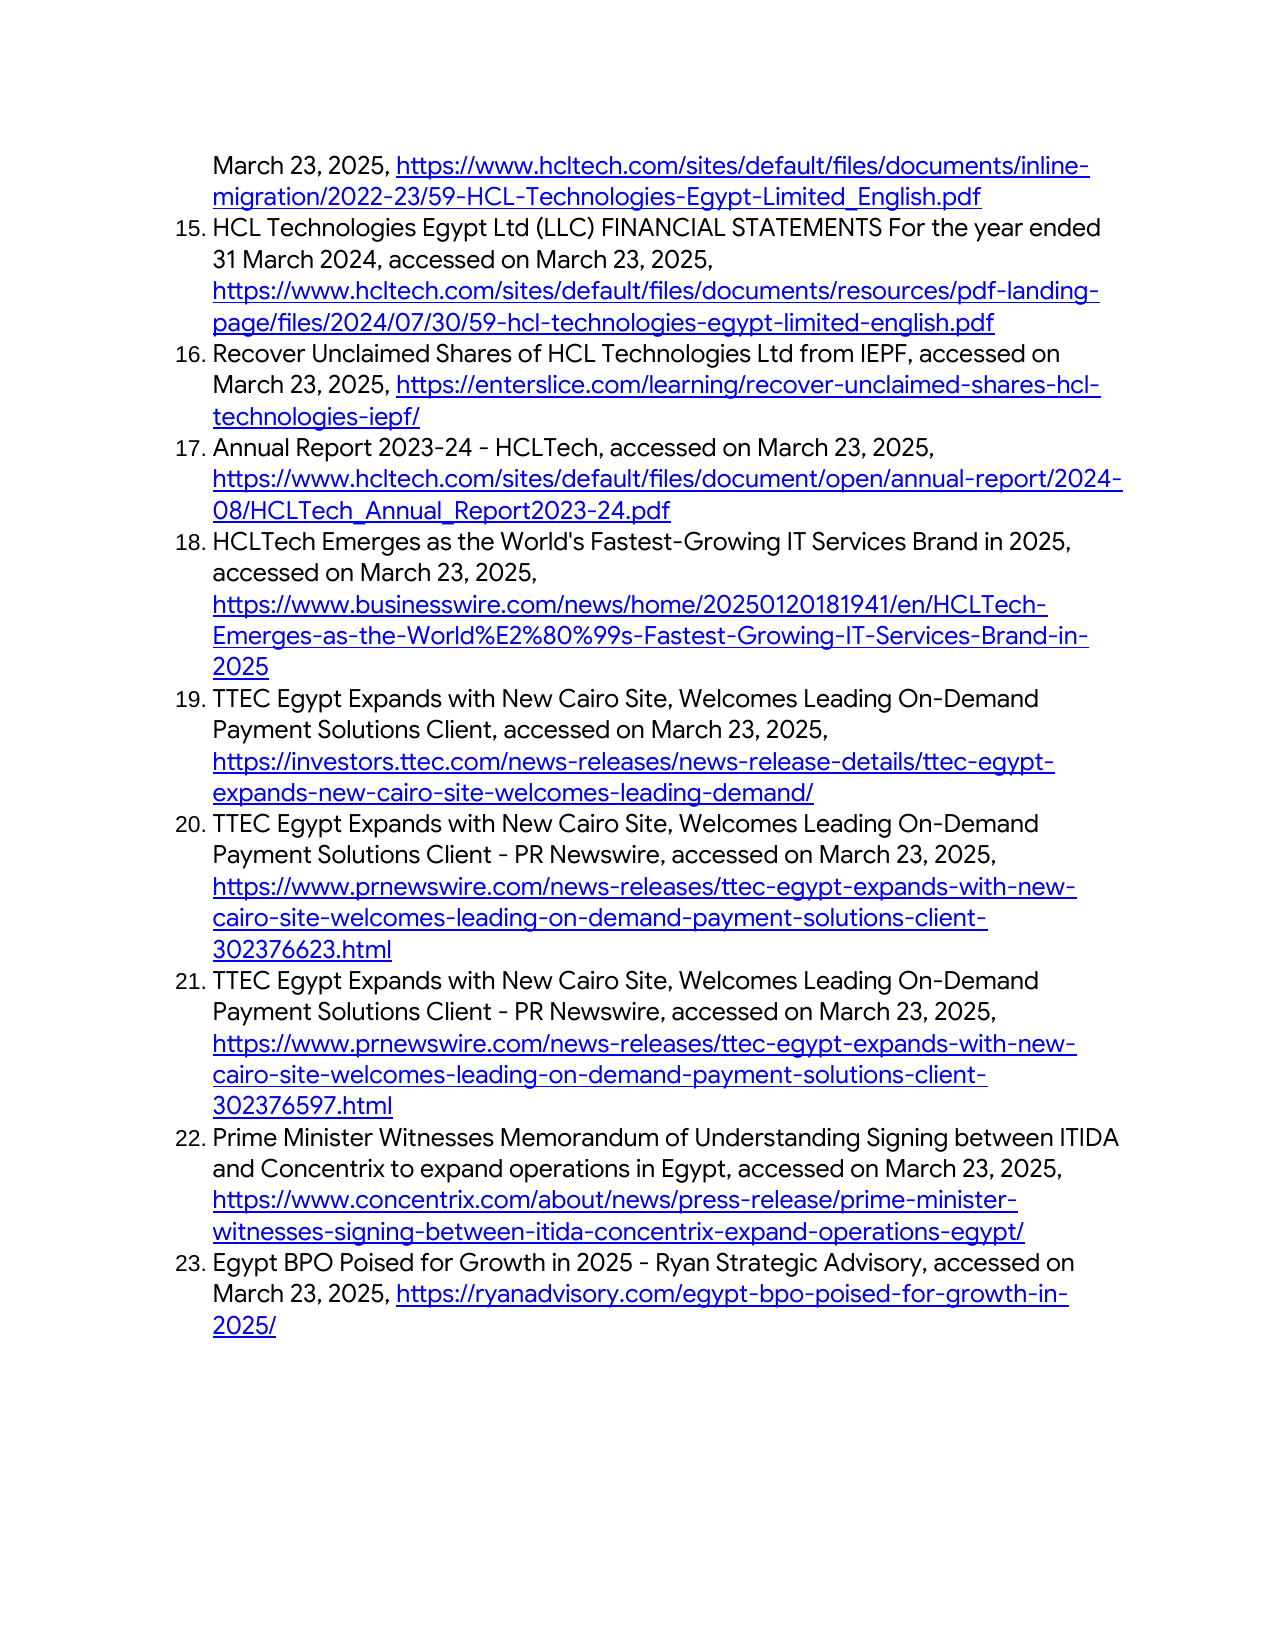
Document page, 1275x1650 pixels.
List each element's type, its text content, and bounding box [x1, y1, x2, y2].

list Egypt BPO Poised for Growth in 2025 - Ryan Strategic Advisory, accessed on March 23, 2025, https://ryanadvisory.com/egypt-bpo-poised-for-growth-in-2025/ [175, 1247, 1125, 1341]
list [175, 150, 1125, 213]
list TTEC Egypt Expands with New Cairo Site, Welcomes Leading On-Demand Payment Solutions Client - PR Newswire, accessed on March 23, 2025, https://www.prnewswire.com/news-releases/ttec-egypt-expands-with-new-cairo-site-welcomes-leading-on-demand-payment-solutions-client-302376597.html [175, 965, 1125, 1122]
list Annual Report 2023-24 - HCLTech, accessed on March 23, 2025, https://www.hcltech.com/sites/default/files/document/open/annual-report/2024-08/HCLTech_Annual_Report2023-24.pdf [175, 432, 1125, 526]
list TTEC Egypt Expands with New Cairo Site, Welcomes Leading On-Demand Payment Solutions Client, accessed on March 23, 2025, https://investors.ttec.com/news-releases/news-release-details/ttec-egypt-expands-new-cairo-site-welcomes-leading-demand/ [175, 683, 1125, 808]
list HCL Technologies Egypt Ltd (LLC) FINANCIAL STATEMENTS For the year ended 31 March 2024, accessed on March 23, 2025, https://www.hcltech.com/sites/default/files/documents/resources/pdf-landing-page/files/2024/07/30/59-hcl-technologies-egypt-limited-english.pdf [175, 213, 1125, 338]
list TTEC Egypt Expands with New Cairo Site, Welcomes Leading On-Demand Payment Solutions Client - PR Newswire, accessed on March 23, 2025, https://www.prnewswire.com/news-releases/ttec-egypt-expands-with-new-cairo-site-welcomes-leading-on-demand-payment-solutions-client-302376623.html [175, 808, 1125, 965]
list Recover Unclaimed Shares of HCL Technologies Ltd from IEPF, accessed on March 23, 2025, https://enterslice.com/learning/recover-unclaimed-shares-hcl-technologies-iepf/ [175, 338, 1125, 432]
list HCLTech Emerges as the World's Fastest-Growing IT Services Brand in 2025, accessed on March 23, 2025, https://www.businesswire.com/news/home/20250120181941/en/HCLTech-Emerges-as-the-World%E2%80%99s-Fastest-Growing-IT-Services-Brand-in-2025 [175, 526, 1125, 683]
list Prime Minister Witnesses Memorandum of Understanding Signing between ITIDA and Concentrix to expand operations in Egypt, accessed on March 23, 2025, https://www.concentrix.com/about/news/press-release/prime-minister-witnesses-signing-between-itida-concentrix-expand-operations-egypt/ [175, 1122, 1125, 1247]
